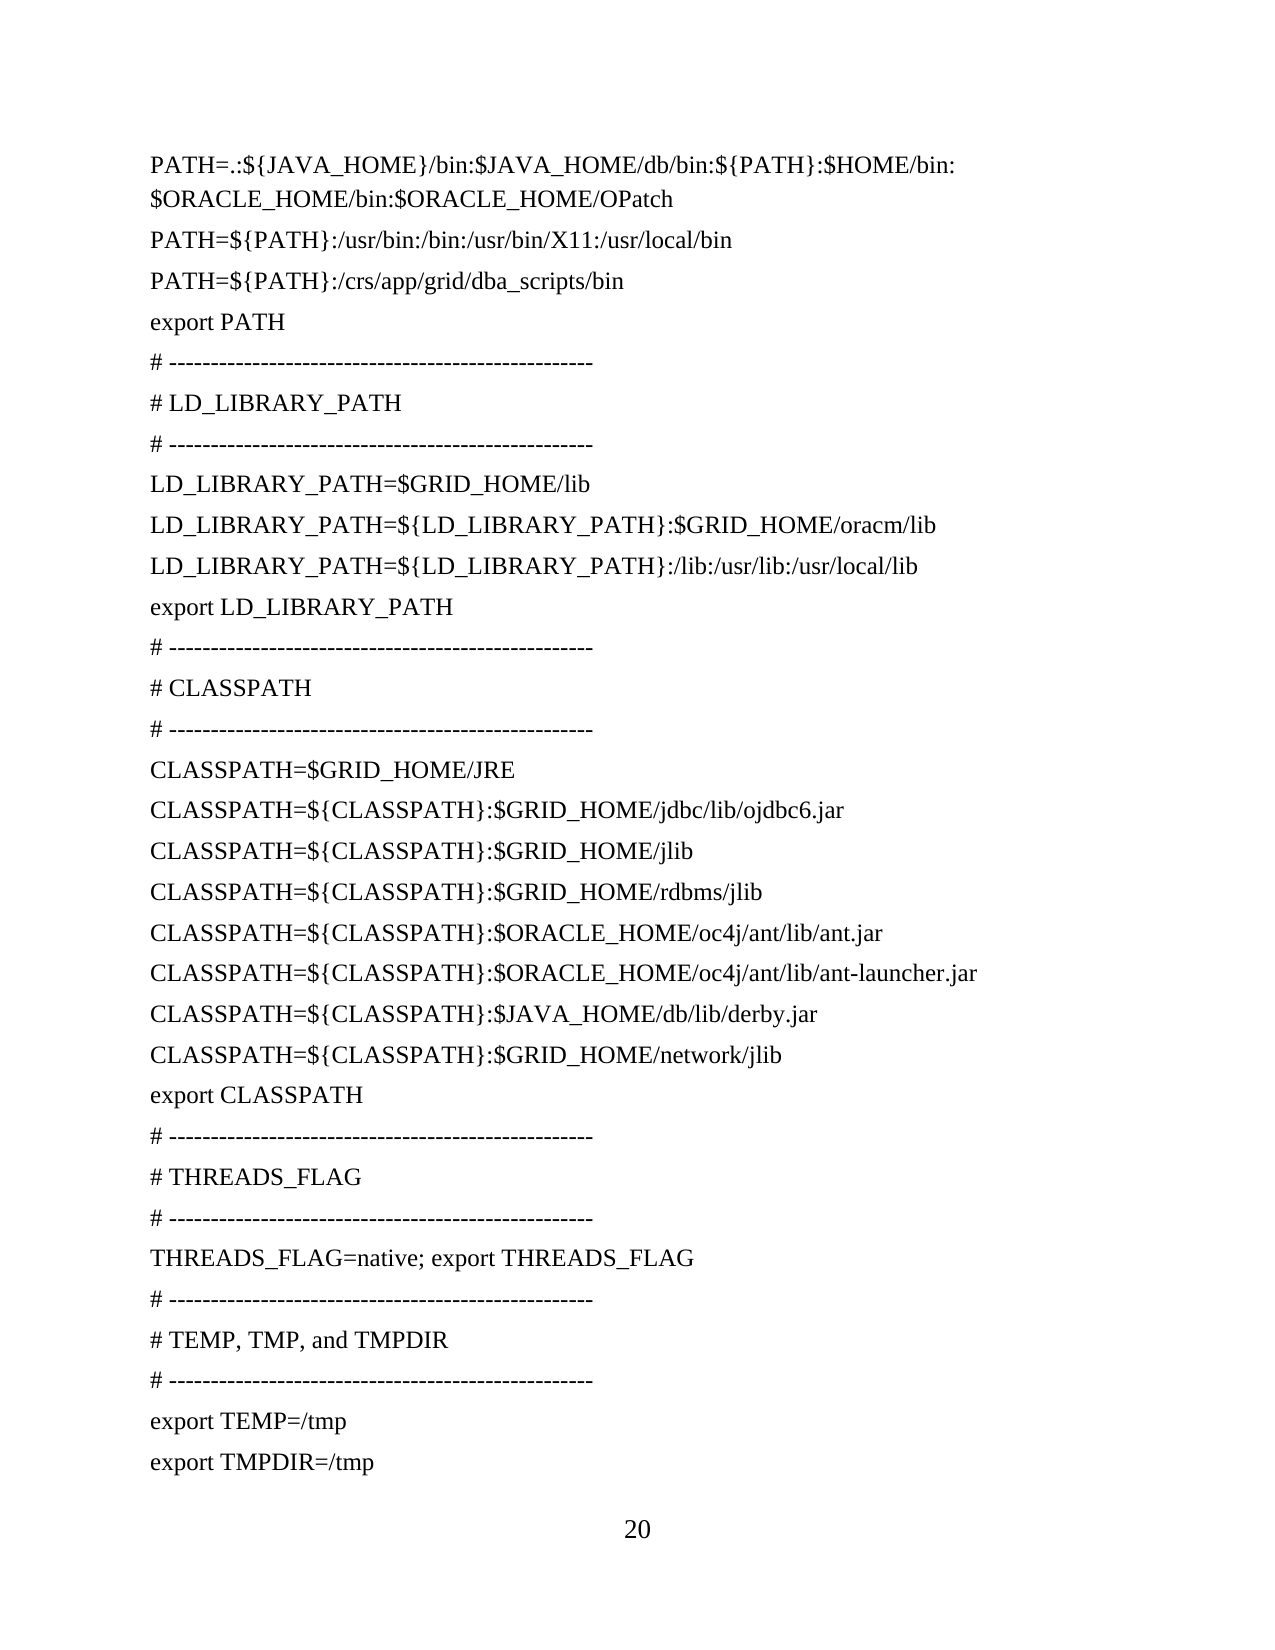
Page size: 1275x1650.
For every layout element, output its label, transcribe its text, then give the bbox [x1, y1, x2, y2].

text # --------------------------------------------------- [150, 632, 1125, 661]
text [150, 1284, 1125, 1313]
text CLASSPATH=${CLASSPATH}:$GRID_HOME/rdbms/jlib [150, 877, 1125, 906]
text export PATH [150, 307, 1125, 335]
text CLASSPATH=$GRID_HOME/JRE [150, 755, 1125, 783]
text CLASSPATH=${CLASSPATH}:$ORACLE_HOME/oc4j/ant/lib/ant-launcher.jar [150, 958, 1125, 987]
text # --------------------------------------------------- [150, 429, 1125, 458]
text # --------------------------------------------------- [150, 347, 1125, 376]
text # THREADS_FLAG [150, 1162, 1125, 1191]
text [150, 1366, 1125, 1394]
text PATH=.:${JAVA_HOME}/bin:$JAVA_HOME/db/bin:${PATH}:$HOME/bin:$ORACLE_HOME/bin:$ORACLE_HOME/OPatch [150, 150, 1125, 213]
text CLASSPATH=${CLASSPATH}:$ORACLE_HOME/oc4j/ant/lib/ant.jar [150, 918, 1125, 946]
text THREADS_FLAG=native; export THREADS_FLAG [150, 1243, 1125, 1272]
text CLASSPATH=${CLASSPATH}:$GRID_HOME/jdbc/lib/ojdbc6.jar [150, 795, 1125, 824]
text LD_LIBRARY_PATH=${LD_LIBRARY_PATH}:/lib:/usr/lib:/usr/local/lib [150, 551, 1125, 580]
text export LD_LIBRARY_PATH [150, 592, 1125, 621]
text # LD_LIBRARY_PATH [150, 388, 1125, 417]
text PATH=${PATH}:/usr/bin:/bin:/usr/bin/X11:/usr/local/bin [150, 225, 1125, 254]
text export CLASSPATH [150, 1081, 1125, 1109]
text # --------------------------------------------------- [150, 1121, 1125, 1150]
text PATH=${PATH}:/crs/app/grid/dba_scripts/bin [150, 266, 1125, 295]
text CLASSPATH=${CLASSPATH}:$GRID_HOME/network/jlib [150, 1040, 1125, 1068]
text CLASSPATH=${CLASSPATH}:$GRID_HOME/jlib [150, 836, 1125, 865]
text LD_LIBRARY_PATH=$GRID_HOME/lib [150, 469, 1125, 498]
text LD_LIBRARY_PATH=${LD_LIBRARY_PATH}:$GRID_HOME/oracm/lib [150, 510, 1125, 539]
text CLASSPATH=${CLASSPATH}:$JAVA_HOME/db/lib/derby.jar [150, 999, 1125, 1028]
text export TMPDIR=/tmp [150, 1447, 1125, 1476]
text # --------------------------------------------------- [150, 714, 1125, 743]
text # --------------------------------------------------- [150, 1203, 1125, 1231]
text # CLASSPATH [150, 673, 1125, 702]
text # TEMP, TMP, and TMPDIR [150, 1325, 1125, 1354]
text export TEMP=/tmp [150, 1406, 1125, 1435]
